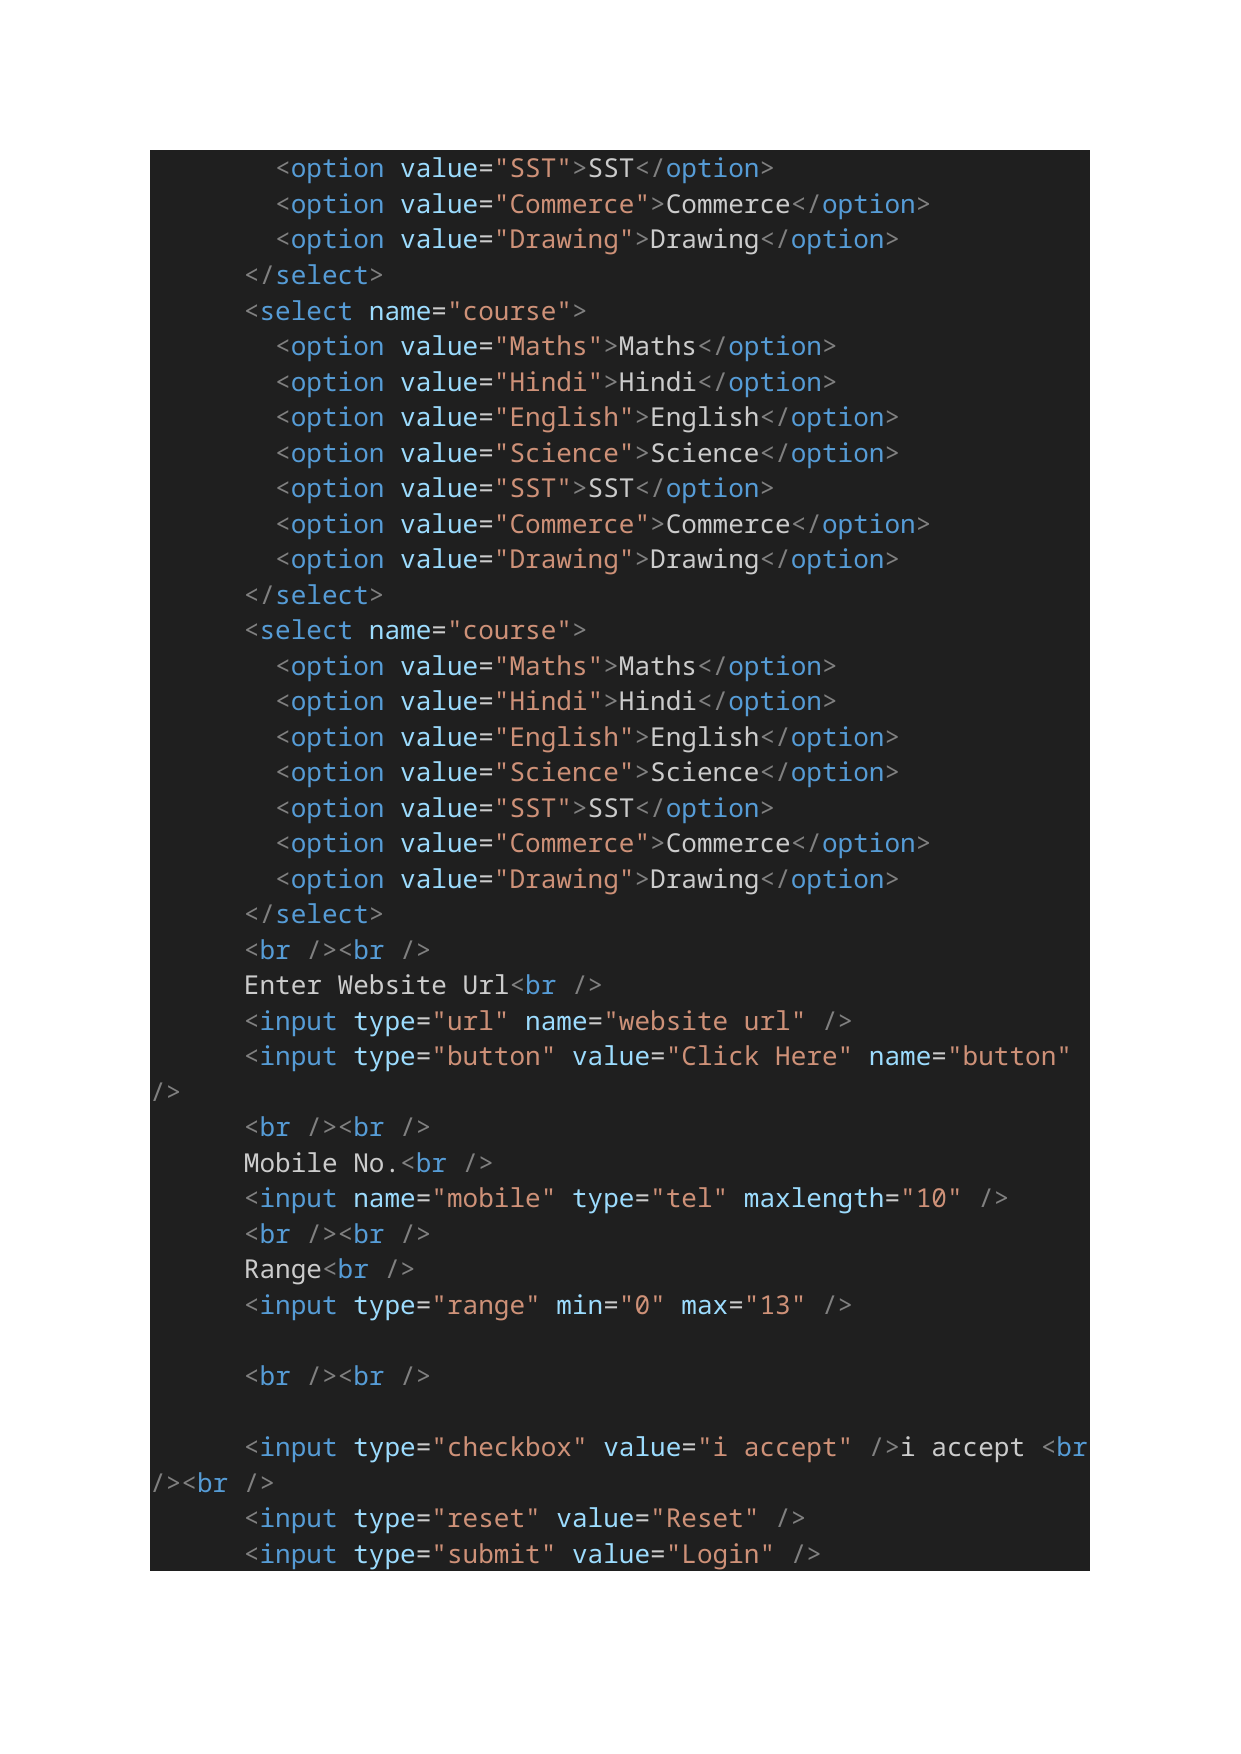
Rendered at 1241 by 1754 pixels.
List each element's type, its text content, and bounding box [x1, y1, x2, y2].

text <input type="button" value="Click Here" name="button" /> [150, 1038, 1090, 1109]
text <option value="SST">SST</option> [150, 150, 1090, 186]
text <br /><br /> [150, 1109, 1090, 1144]
text <option value="Drawing">Drawing</option> [150, 221, 1090, 257]
text <option value="English">English</option> [150, 399, 1090, 434]
text <br /><br /> [150, 1358, 1090, 1393]
text <option value="Drawing">Drawing</option> [150, 541, 1090, 576]
text <option value="Commerce">Commerce</option> [150, 505, 1090, 541]
text <br /><br /> [150, 1216, 1090, 1251]
text <option value="Hindi">Hindi</option> [150, 363, 1090, 399]
text <input name="mobile" type="tel" maxlength="10" /> [150, 1180, 1090, 1216]
text <option value="Maths">Maths</option> [150, 647, 1090, 683]
text <select name="course"> [150, 292, 1090, 328]
text Enter Website Url<br /> [150, 967, 1090, 1002]
text <input type="reset" value="Reset" /> [150, 1500, 1090, 1535]
text <input type="range" min="0" max="13" /> [150, 1287, 1090, 1322]
text <option value="Science">Science</option> [150, 434, 1090, 470]
text <option value="SST">SST</option> [150, 470, 1090, 505]
text <input type="submit" value="Login" /> [150, 1535, 1090, 1571]
text <option value="Drawing">Drawing</option> [150, 860, 1090, 896]
text <select name="course"> [150, 612, 1090, 647]
text Range<br /> [150, 1251, 1090, 1287]
text <input type="url" name="website url" /> [150, 1002, 1090, 1038]
text </select> [150, 257, 1090, 292]
text <option value="Commerce">Commerce</option> [150, 825, 1090, 860]
text </select> [150, 576, 1090, 612]
text <option value="Hindi">Hindi</option> [150, 683, 1090, 718]
text </select> [150, 896, 1090, 931]
text <option value="English">English</option> [150, 718, 1090, 754]
text <option value="Commerce">Commerce</option> [150, 186, 1090, 221]
text <br /><br /> [150, 931, 1090, 967]
text <input type="checkbox" value="i accept" />i accept <br /><br /> [150, 1429, 1090, 1500]
text <option value="SST">SST</option> [150, 789, 1090, 825]
text <option value="Maths">Maths</option> [150, 328, 1090, 363]
text Mobile No.<br /> [150, 1144, 1090, 1180]
text <option value="Science">Science</option> [150, 754, 1090, 789]
